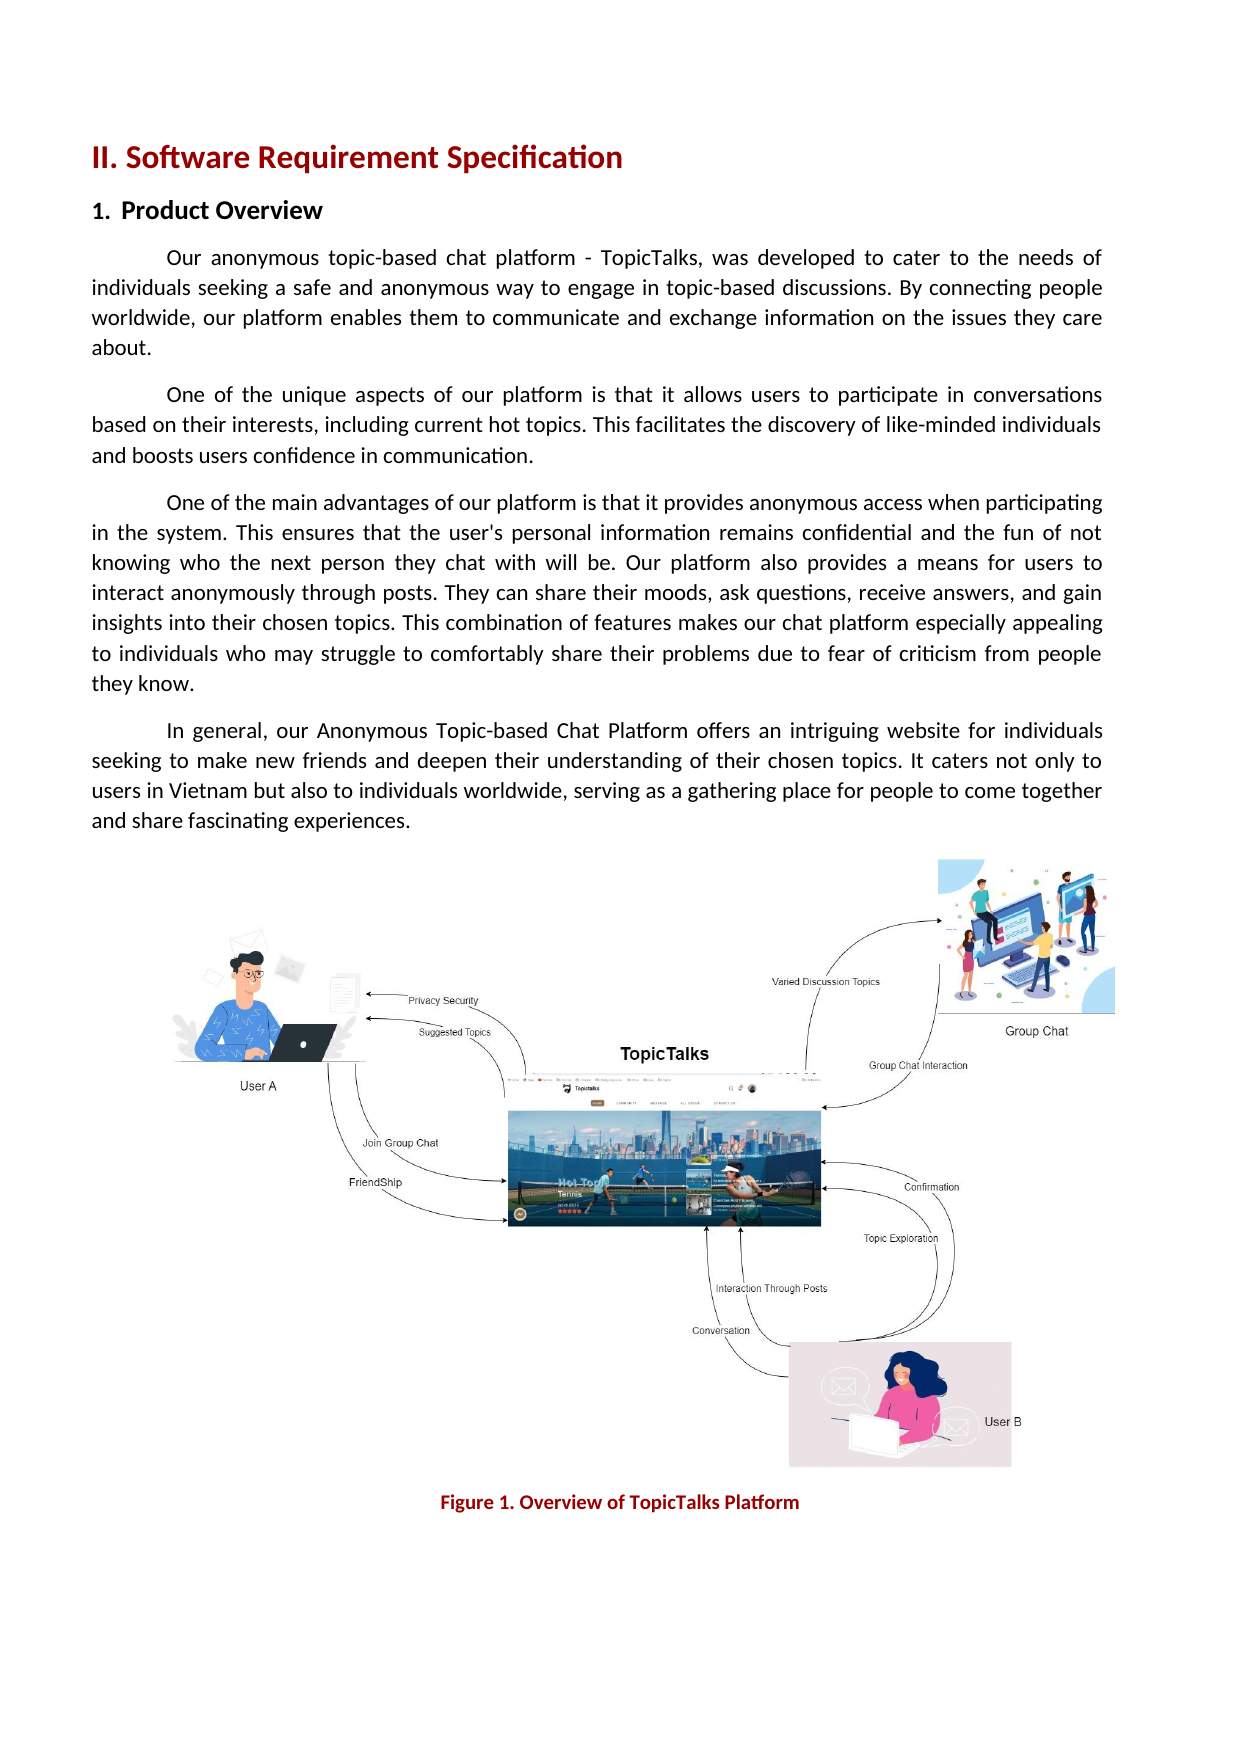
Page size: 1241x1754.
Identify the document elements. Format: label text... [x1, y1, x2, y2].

subtitle Product Overview [91, 193, 1104, 226]
picture [166, 853, 1121, 1473]
text One of the main advantages of our platform is that it provides anonymous access when participating in the system. This ensures that the user's personal information remains confidential and the fun of not knowing who the next person they chat with will be. Our platform also provides a means for users to interact anonymously through posts. They can share their moods, ask questions, receive answers, and gain insights into their chosen topics. This combination of features makes our chat platform especially appealing to individuals who may struggle to comfortably share their problems due to fear of criticism from people they know. [91, 488, 1104, 697]
text In general, our Anonymous Topic-based Chat Platform offers an intriguing website for individuals seeking to make new friends and deepen their understanding of their chosen topics. It caters not only to users in Vietnam but also to individuals worldwide, serving as a gathering place for people to come together and share fascinating experiences. [91, 716, 1104, 834]
subtitle II. Software Requirement Specification [91, 136, 1104, 176]
subtitle Figure 1. Overview of TopicTalks Platform [136, 1489, 1104, 1515]
text One of the unique aspects of our platform is that it allows users to participate in conversations based on their interests, including current hot topics. This facilitates the discovery of like-minded individuals and boosts users confidence in communication. [91, 380, 1104, 469]
text Our anonymous topic-based chat platform - TopicTalks, was developed to cater to the needs of individuals seeking a safe and anonymous way to engage in topic-based discussions. By connecting people worldwide, our platform enables them to communicate and exchange information on the issues they care about. [91, 243, 1104, 361]
